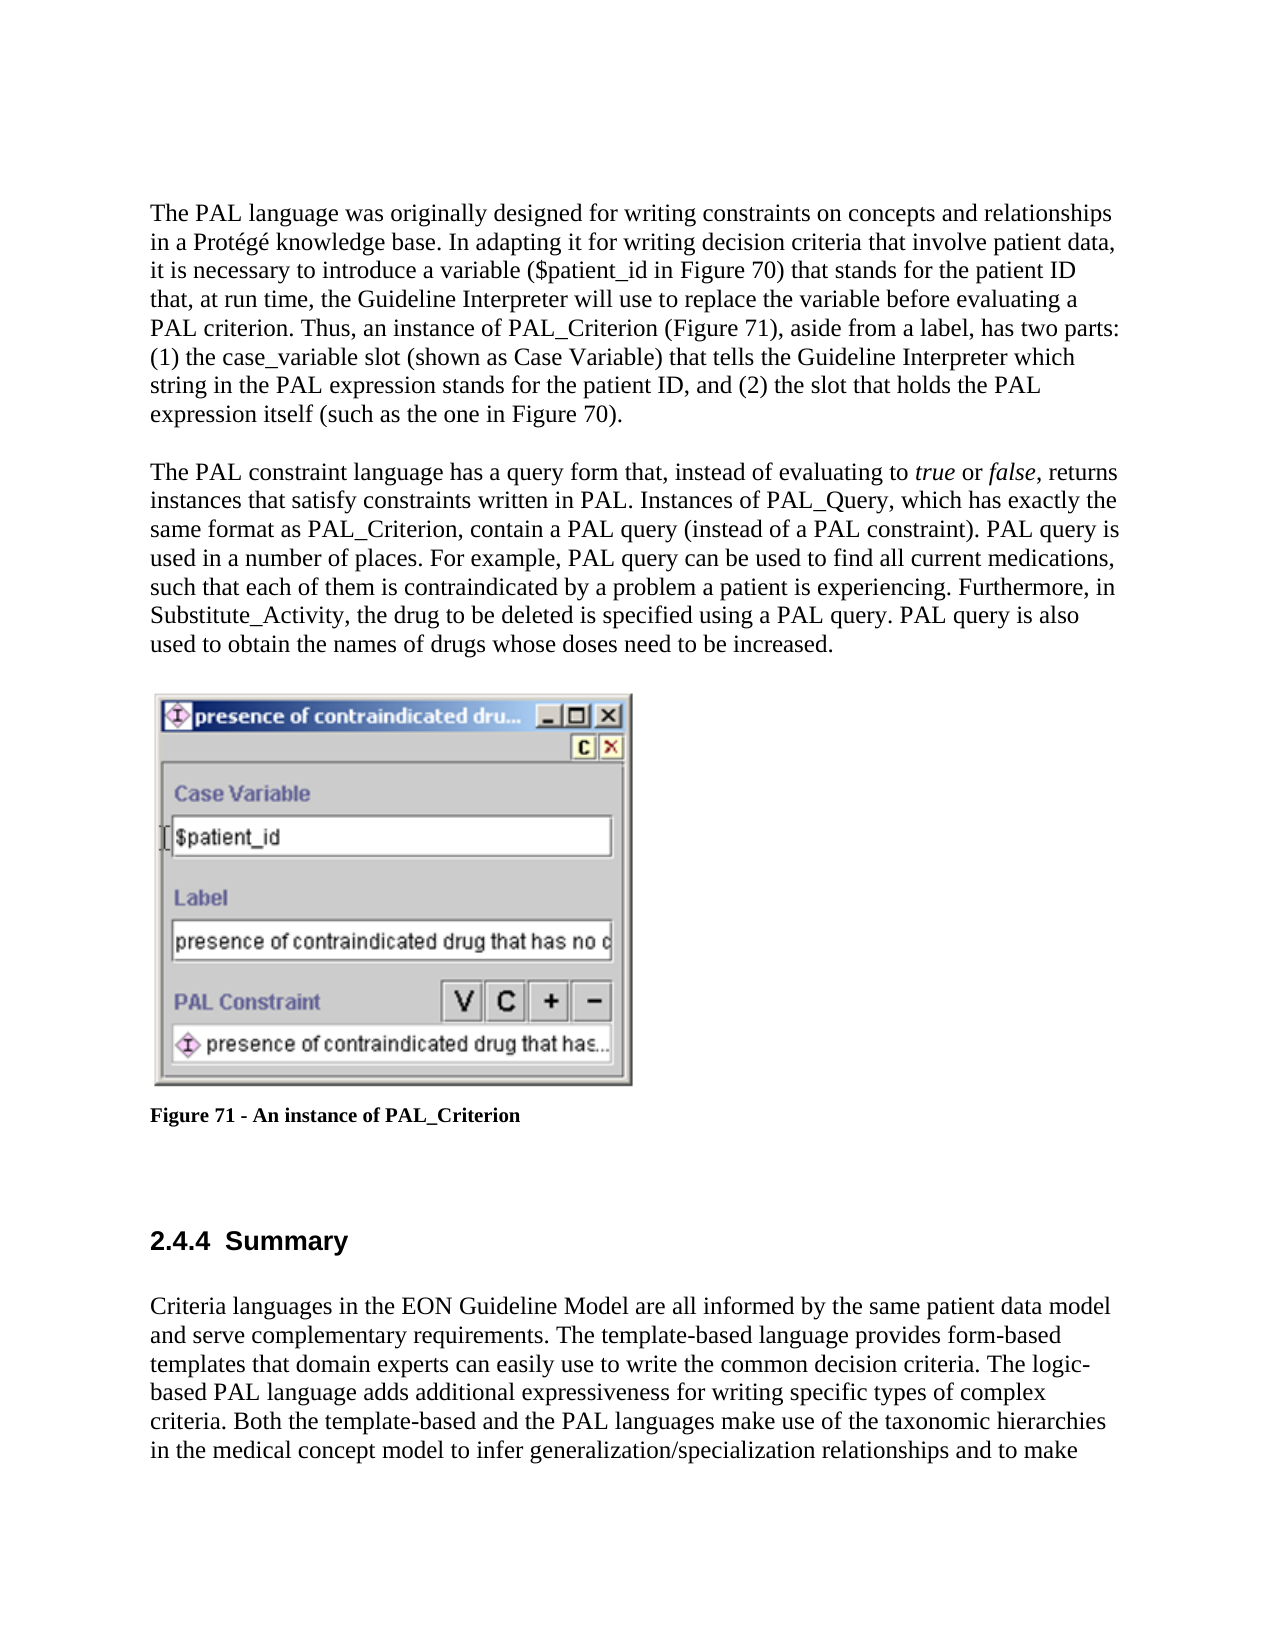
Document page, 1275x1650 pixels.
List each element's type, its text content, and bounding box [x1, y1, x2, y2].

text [150, 1291, 1125, 1464]
text The PAL constraint language has a query form that, instead of evaluating to true or false, returns instances that satisfy constraints written in PAL. Instances of PAL_Query, which has exactly the same format as PAL_Criterion, contain a PAL query (instead of a PAL constraint). PAL query is used in a number of places. For example, PAL query can be used to find all current medications, such that each of them is contraindicated by a problem a patient is experiencing. Furthermore, in Substitute_Activity, the drug to be deleted is specified using a PAL query. PAL query is also used to obtain the names of drugs whose doses need to be increased. [150, 457, 1125, 658]
subtitle Summary [150, 1225, 1125, 1256]
picture [150, 686, 636, 1091]
